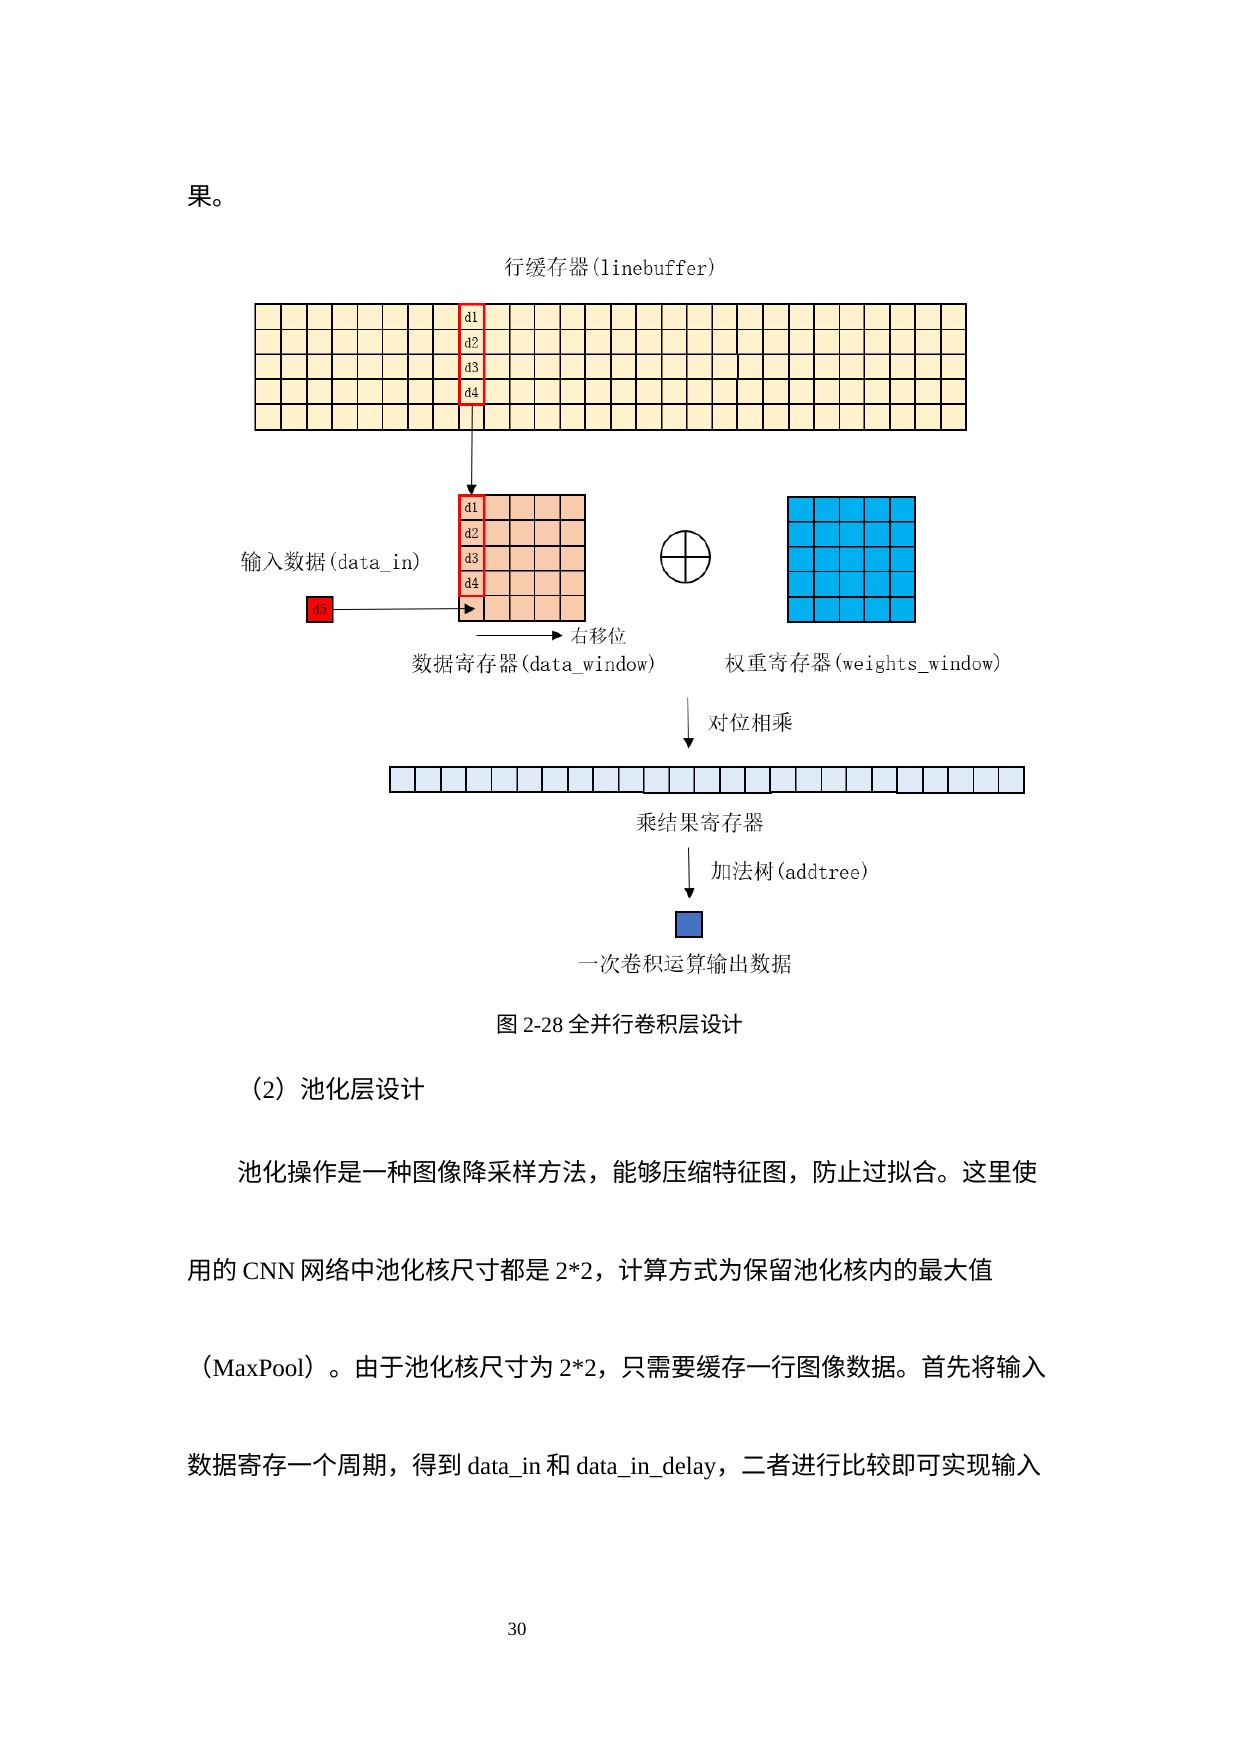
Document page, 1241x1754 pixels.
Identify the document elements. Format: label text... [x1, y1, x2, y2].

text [187, 162, 1053, 227]
picture [187, 245, 1053, 988]
text 图2-28 全并行卷积层设计 [187, 1007, 1053, 1039]
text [187, 1138, 1053, 1496]
text （2）池化层设计 [187, 1055, 1053, 1120]
